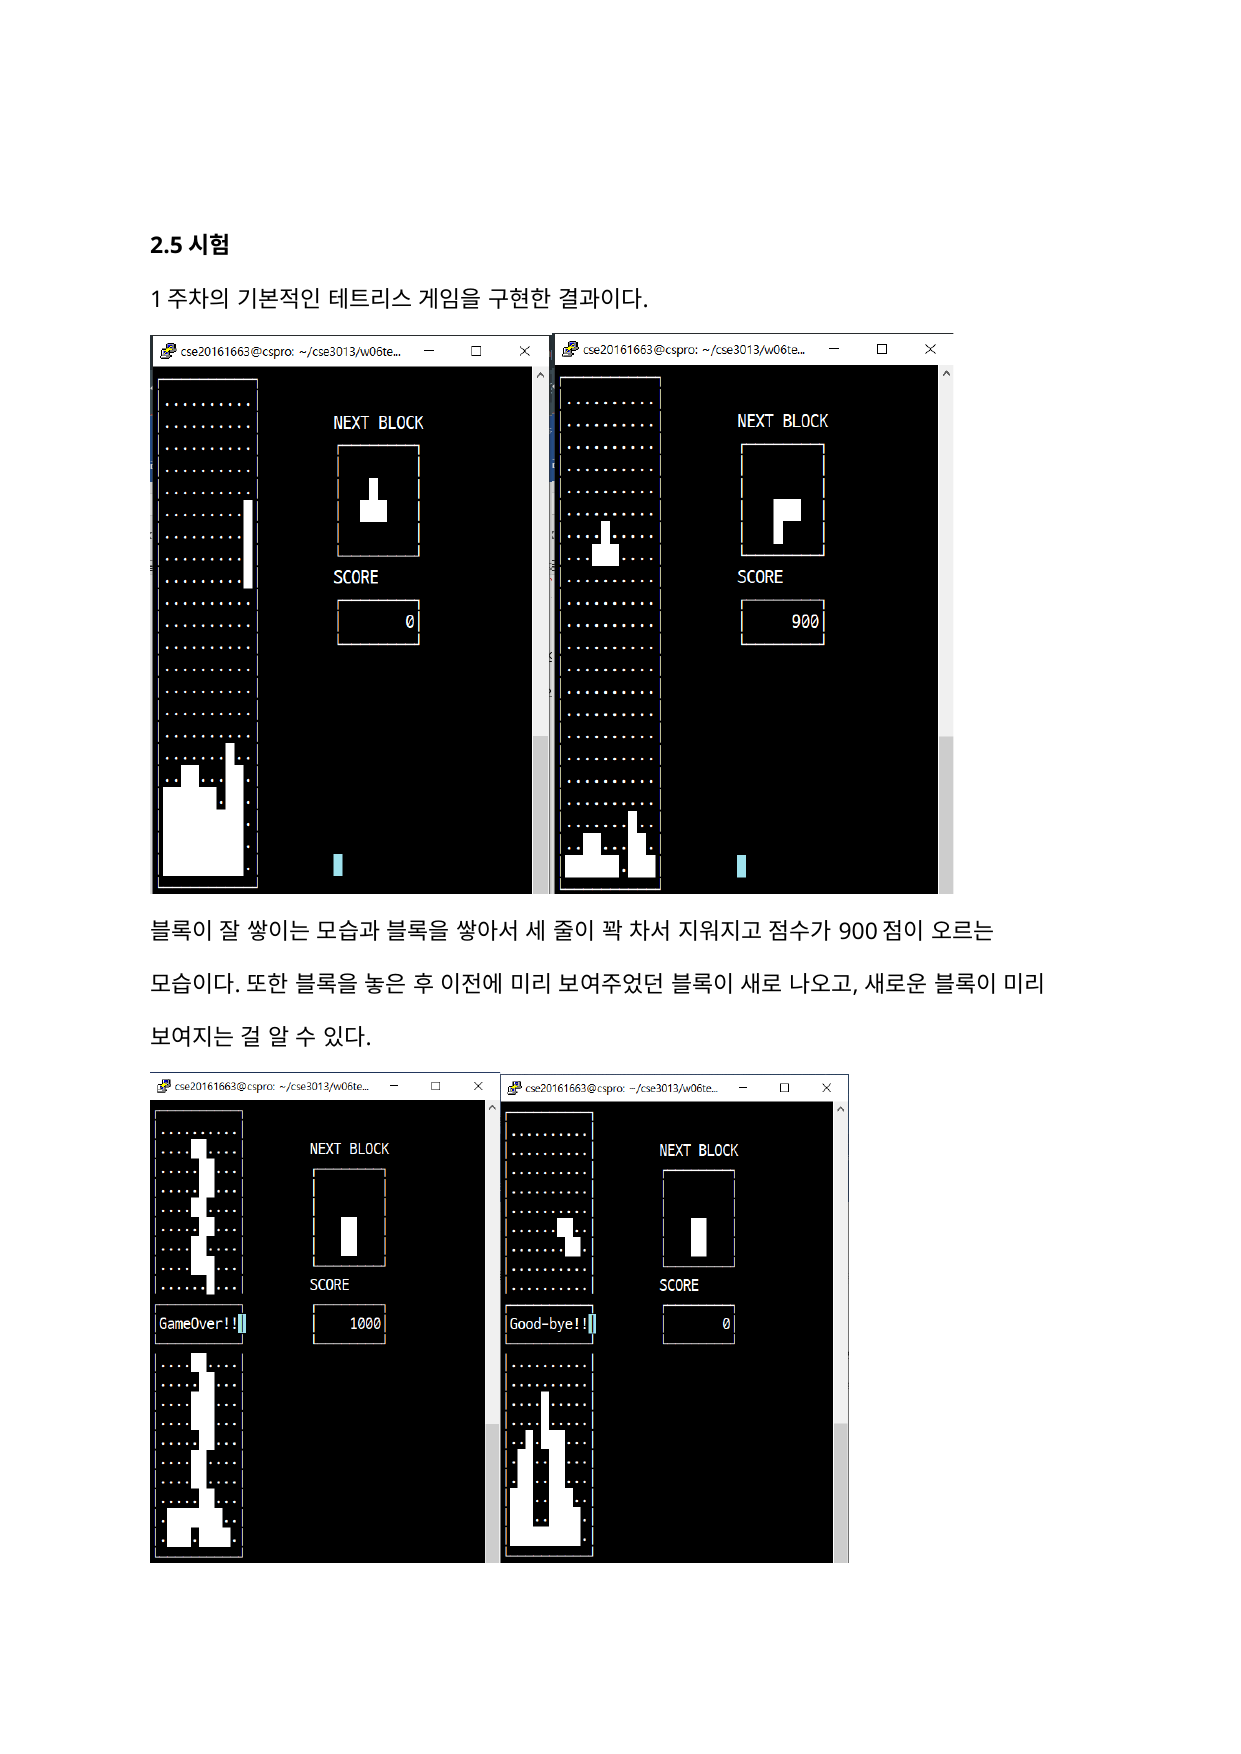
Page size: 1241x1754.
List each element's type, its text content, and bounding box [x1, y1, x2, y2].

text 2.5 시험 [150, 227, 1090, 261]
picture [150, 333, 954, 894]
text 블록이 잘 쌓이는 모습과 블록을 쌓아서 세 줄이 꽉 차서 지워지고 점수가 900점이 오르는 모습이다. 또한 블록을 놓은 후 이전에 미리 보여주었던 블록이 새로 나오고, 새로운 블록이 미리 보여지는 걸 알 수 있다. [150, 912, 1090, 1052]
picture [150, 1072, 849, 1563]
text 1주차의 기본적인 테트리스 게임을 구현한 결과이다. [150, 281, 1090, 314]
